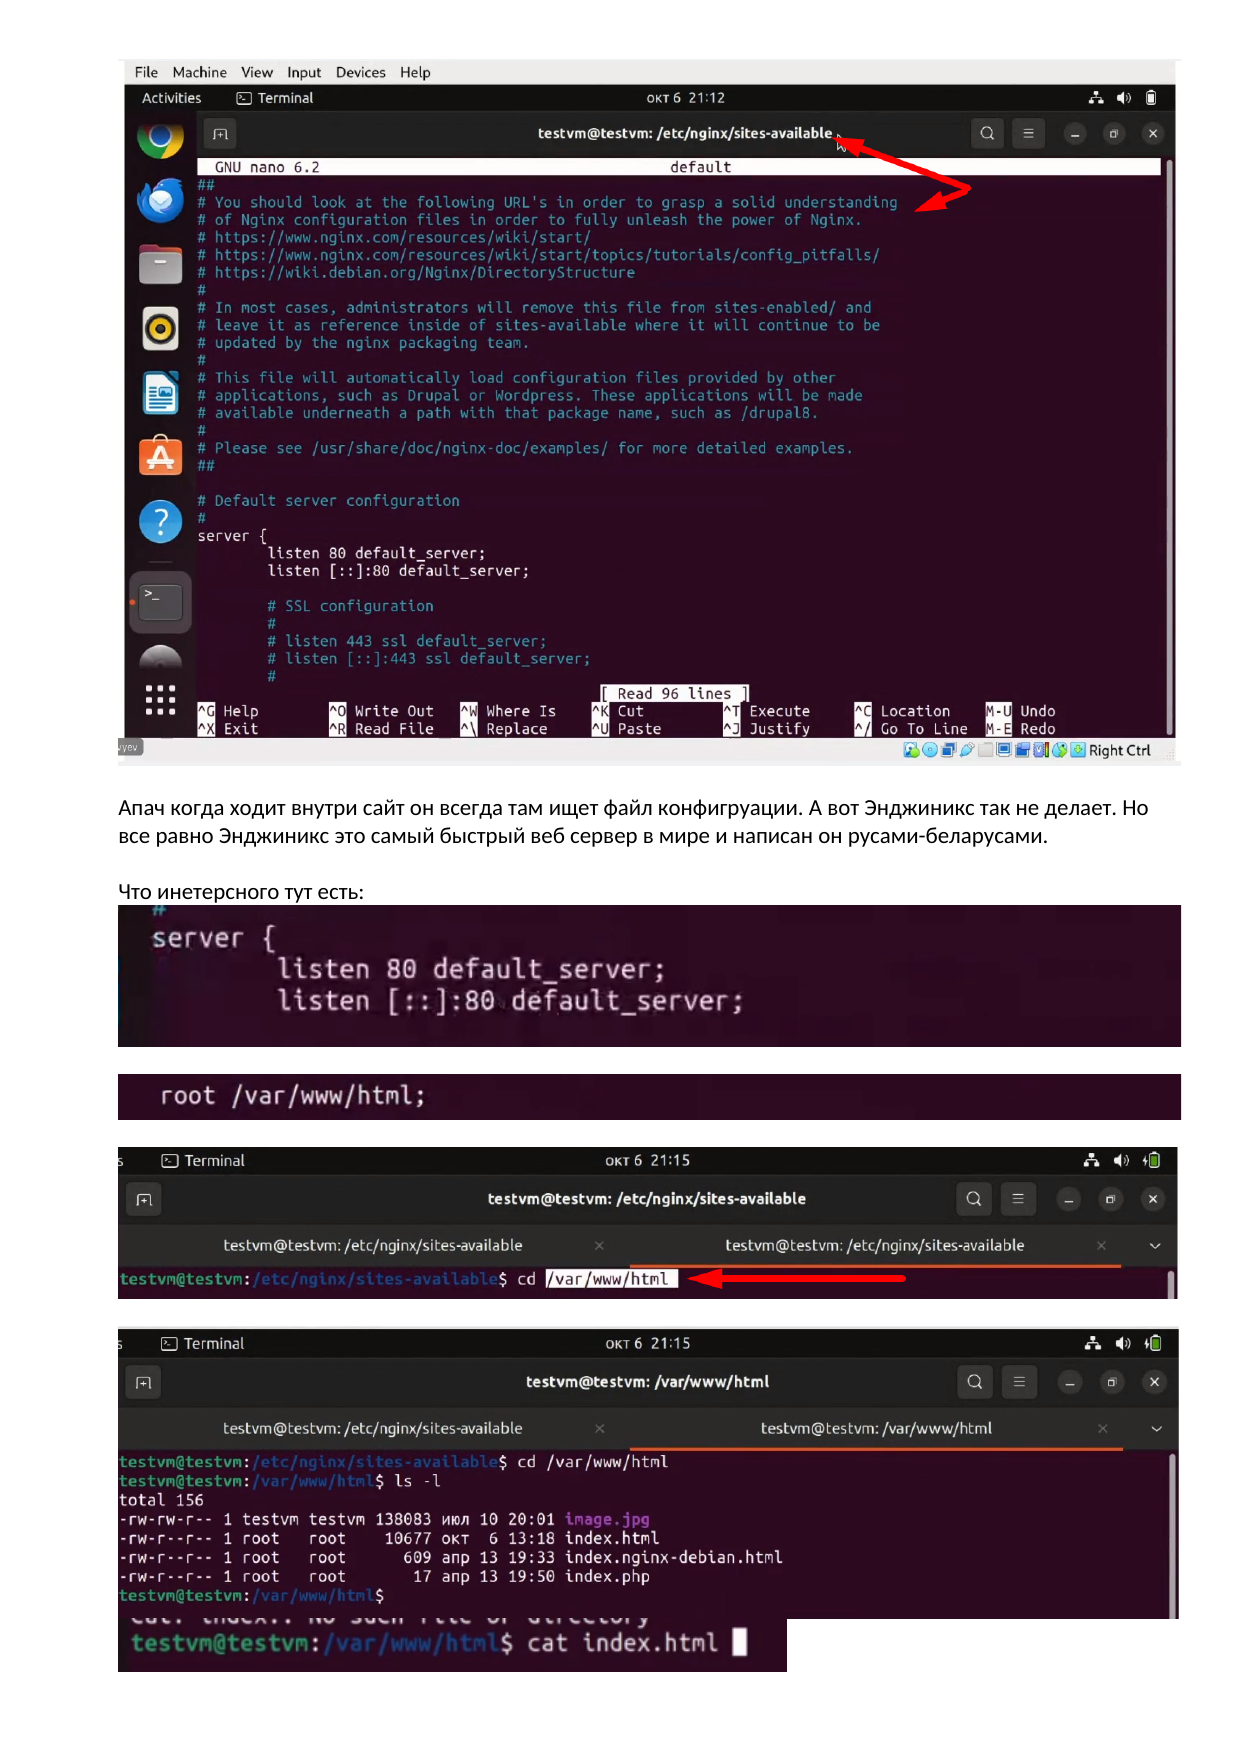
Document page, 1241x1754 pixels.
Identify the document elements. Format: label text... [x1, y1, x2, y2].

text Что инетерсного тут есть: [118, 877, 1181, 905]
text Апач когда ходит внутри сайт он всегда там ищет файл конфигруации. А вот Энджиникс так не делает. Но все равно Энджиникс это самый быстрый веб сервер в мире и написан он русами-беларусами. [118, 793, 1181, 849]
picture [118, 59, 1182, 766]
picture [118, 905, 1182, 1047]
picture [118, 1326, 1182, 1672]
picture [118, 1074, 1182, 1120]
picture [118, 1147, 1182, 1299]
